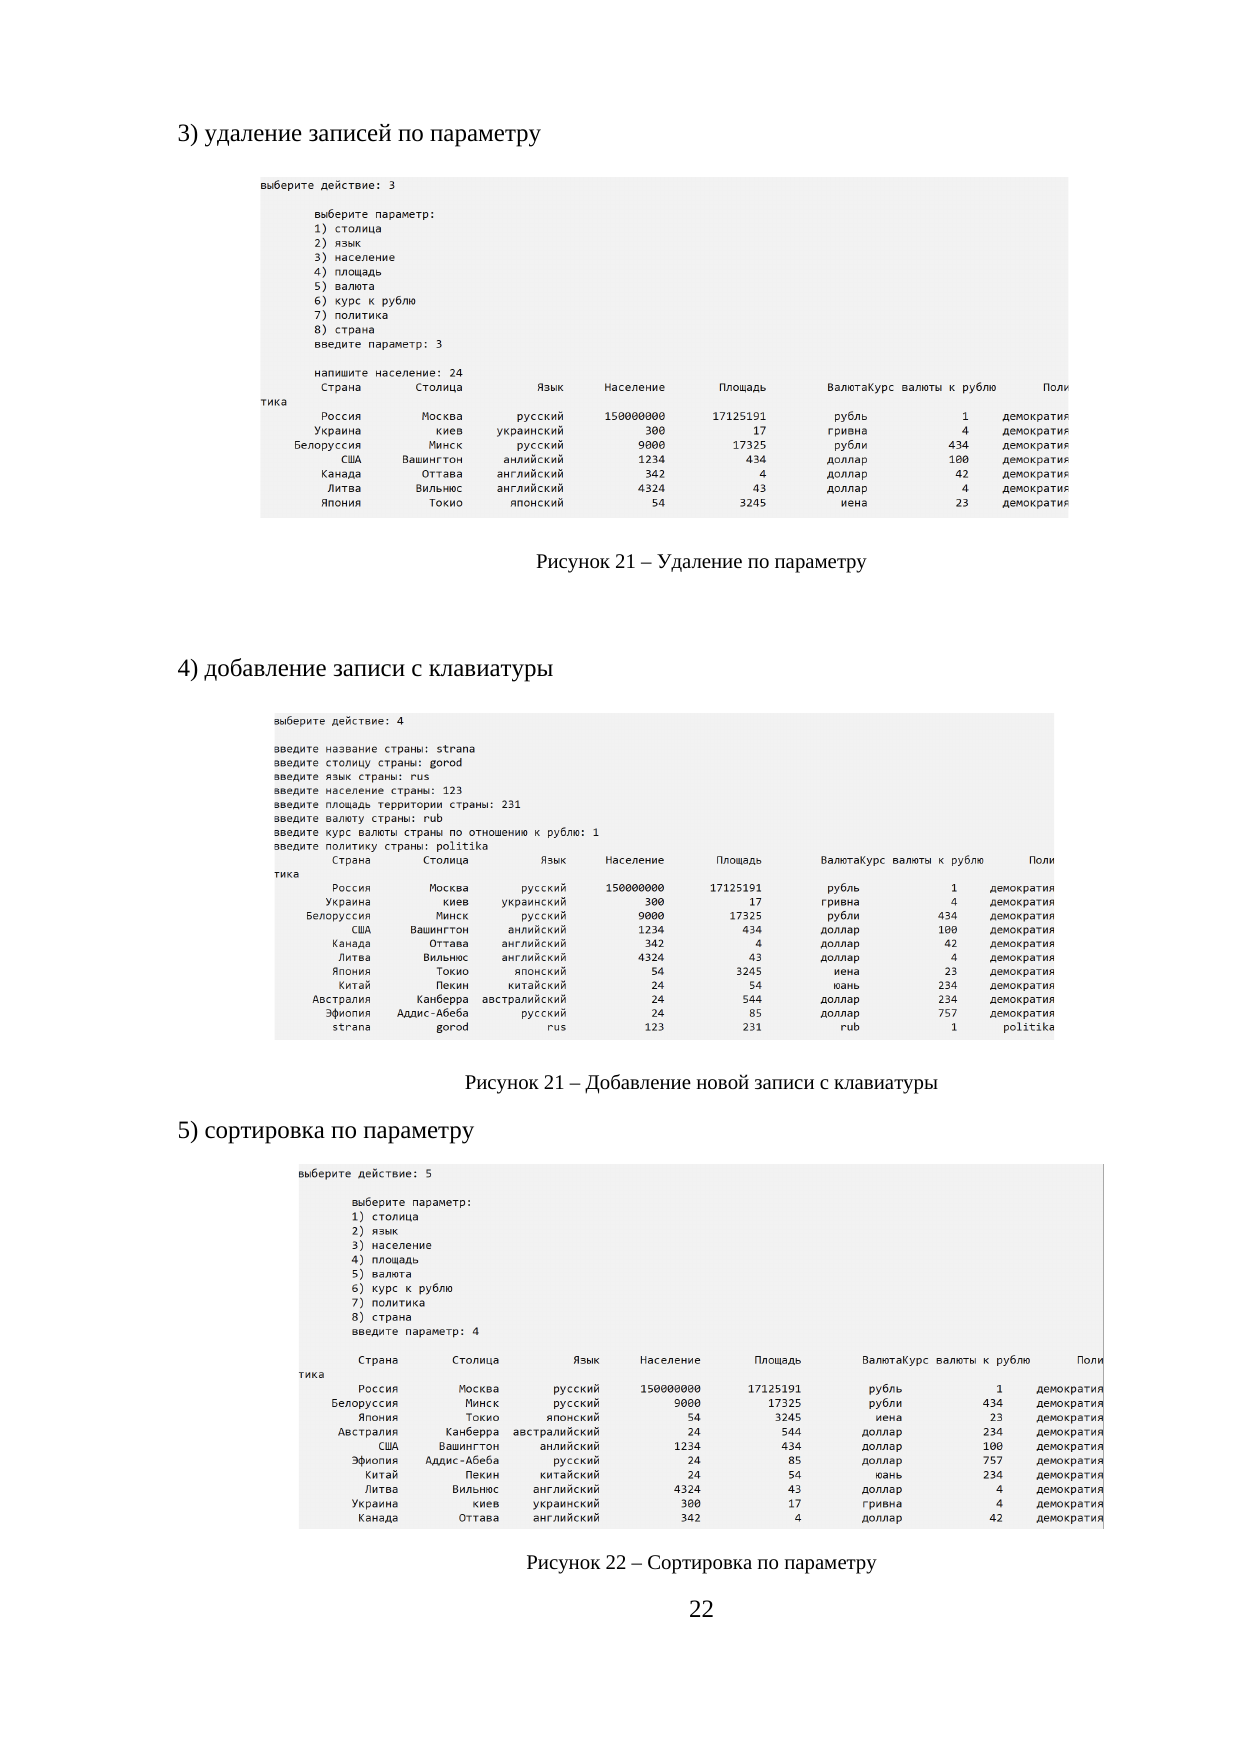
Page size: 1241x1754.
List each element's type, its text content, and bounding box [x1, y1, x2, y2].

text Рисунок 21 – Добавление новой записи с клавиатуры [177, 1070, 1152, 1094]
picture [260, 177, 1069, 518]
text Рисунок 21 – Удаление по параметру [177, 549, 1152, 573]
text 3) удаление записей по параметру [177, 118, 1152, 147]
text 5) сортировка по параметру [177, 1115, 1152, 1144]
picture [298, 1164, 1104, 1529]
text Рисунок 22 – Сортировка по параметру [177, 1550, 1152, 1574]
text 4) добавление записи с клавиатуры [177, 653, 1152, 682]
picture [274, 713, 1055, 1040]
